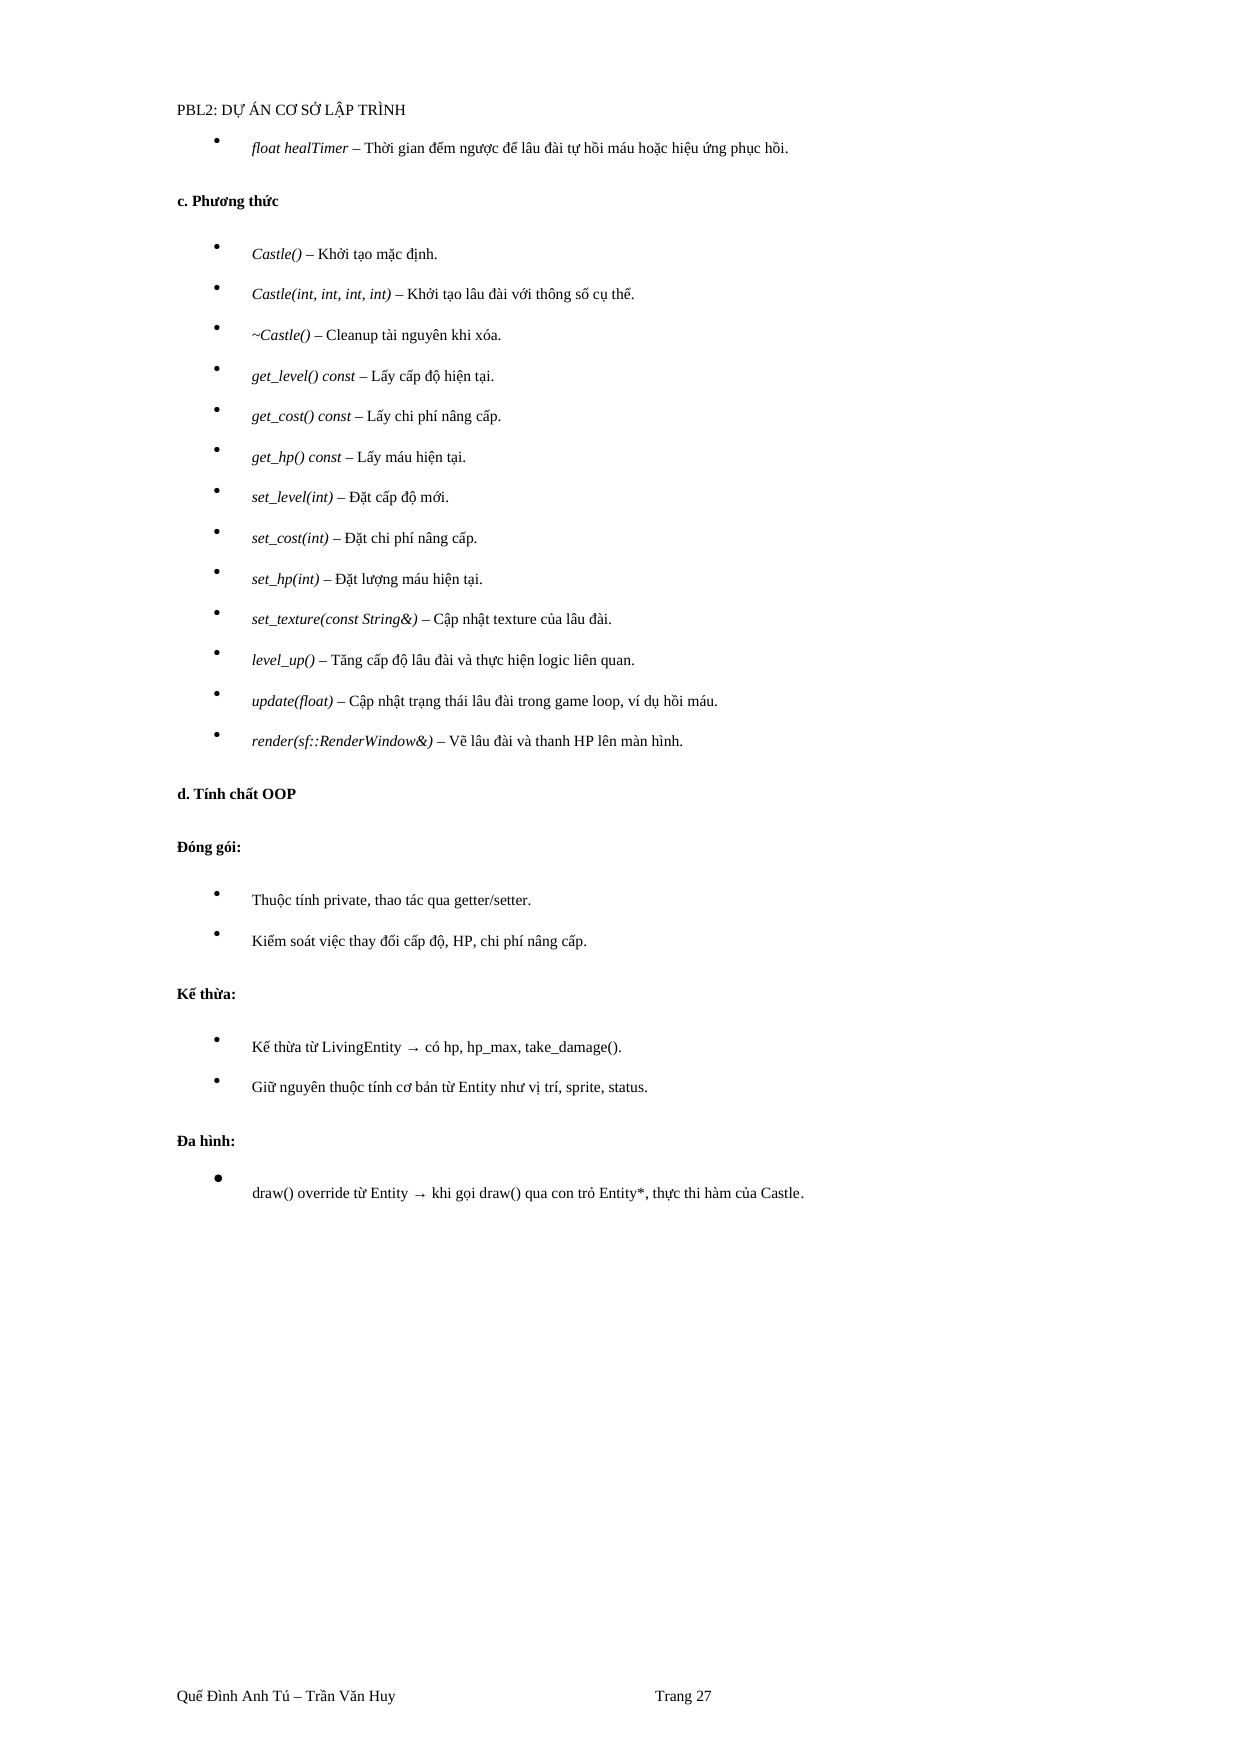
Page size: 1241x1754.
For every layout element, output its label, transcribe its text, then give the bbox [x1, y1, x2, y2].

text Đóng gói: [177, 825, 1122, 856]
text d. Tính chất OOP [177, 772, 1122, 803]
list set_cost(int) – Đặt chi phí nâng cấp. [214, 516, 1122, 547]
list draw() override từ Entity → khi gọi draw() qua con trỏ Entity*, thực thi hàm của Castle. [214, 1171, 1122, 1202]
list Giữ nguyên thuộc tính cơ bản từ Entity như vị trí, sprite, status. [214, 1065, 1122, 1096]
list set_texture(const String&) – Cập nhật texture của lâu đài. [214, 597, 1122, 628]
list get_level() const – Lấy cấp độ hiện tại. [214, 353, 1122, 384]
text Đa hình: [177, 1118, 1122, 1149]
list Castle(int, int, int, int) – Khởi tạo lâu đài với thông số cụ thể. [214, 272, 1122, 303]
list Castle() – Khởi tạo mặc định. [214, 231, 1122, 263]
list update(float) – Cập nhật trạng thái lâu đài trong game loop, ví dụ hồi máu. [214, 678, 1122, 709]
list Thuộc tính private, thao tác qua getter/setter. [214, 878, 1122, 909]
list set_level(int) – Đặt cấp độ mới. [214, 475, 1122, 506]
list Kế thừa từ LivingEntity → có hp, hp_max, take_damage(). [214, 1024, 1122, 1056]
list get_cost() const – Lấy chi phí nâng cấp. [214, 394, 1122, 425]
list float healTimer – Thời gian đếm ngược để lâu đài tự hồi máu hoặc hiệu ứng phục hồi. [214, 125, 1122, 157]
list Kiểm soát việc thay đổi cấp độ, HP, chi phí nâng cấp. [214, 918, 1122, 950]
list get_hp() const – Lấy máu hiện tại. [214, 434, 1122, 466]
text Kế thừa: [177, 972, 1122, 1003]
list set_hp(int) – Đặt lượng máu hiện tại. [214, 556, 1122, 588]
list ~Castle() – Cleanup tài nguyên khi xóa. [214, 313, 1122, 344]
text c. Phương thức [177, 178, 1122, 209]
list render(sf::RenderWindow&) – Vẽ lâu đài và thanh HP lên màn hình. [214, 719, 1122, 750]
list level_up() – Tăng cấp độ lâu đài và thực hiện logic liên quan. [214, 638, 1122, 669]
